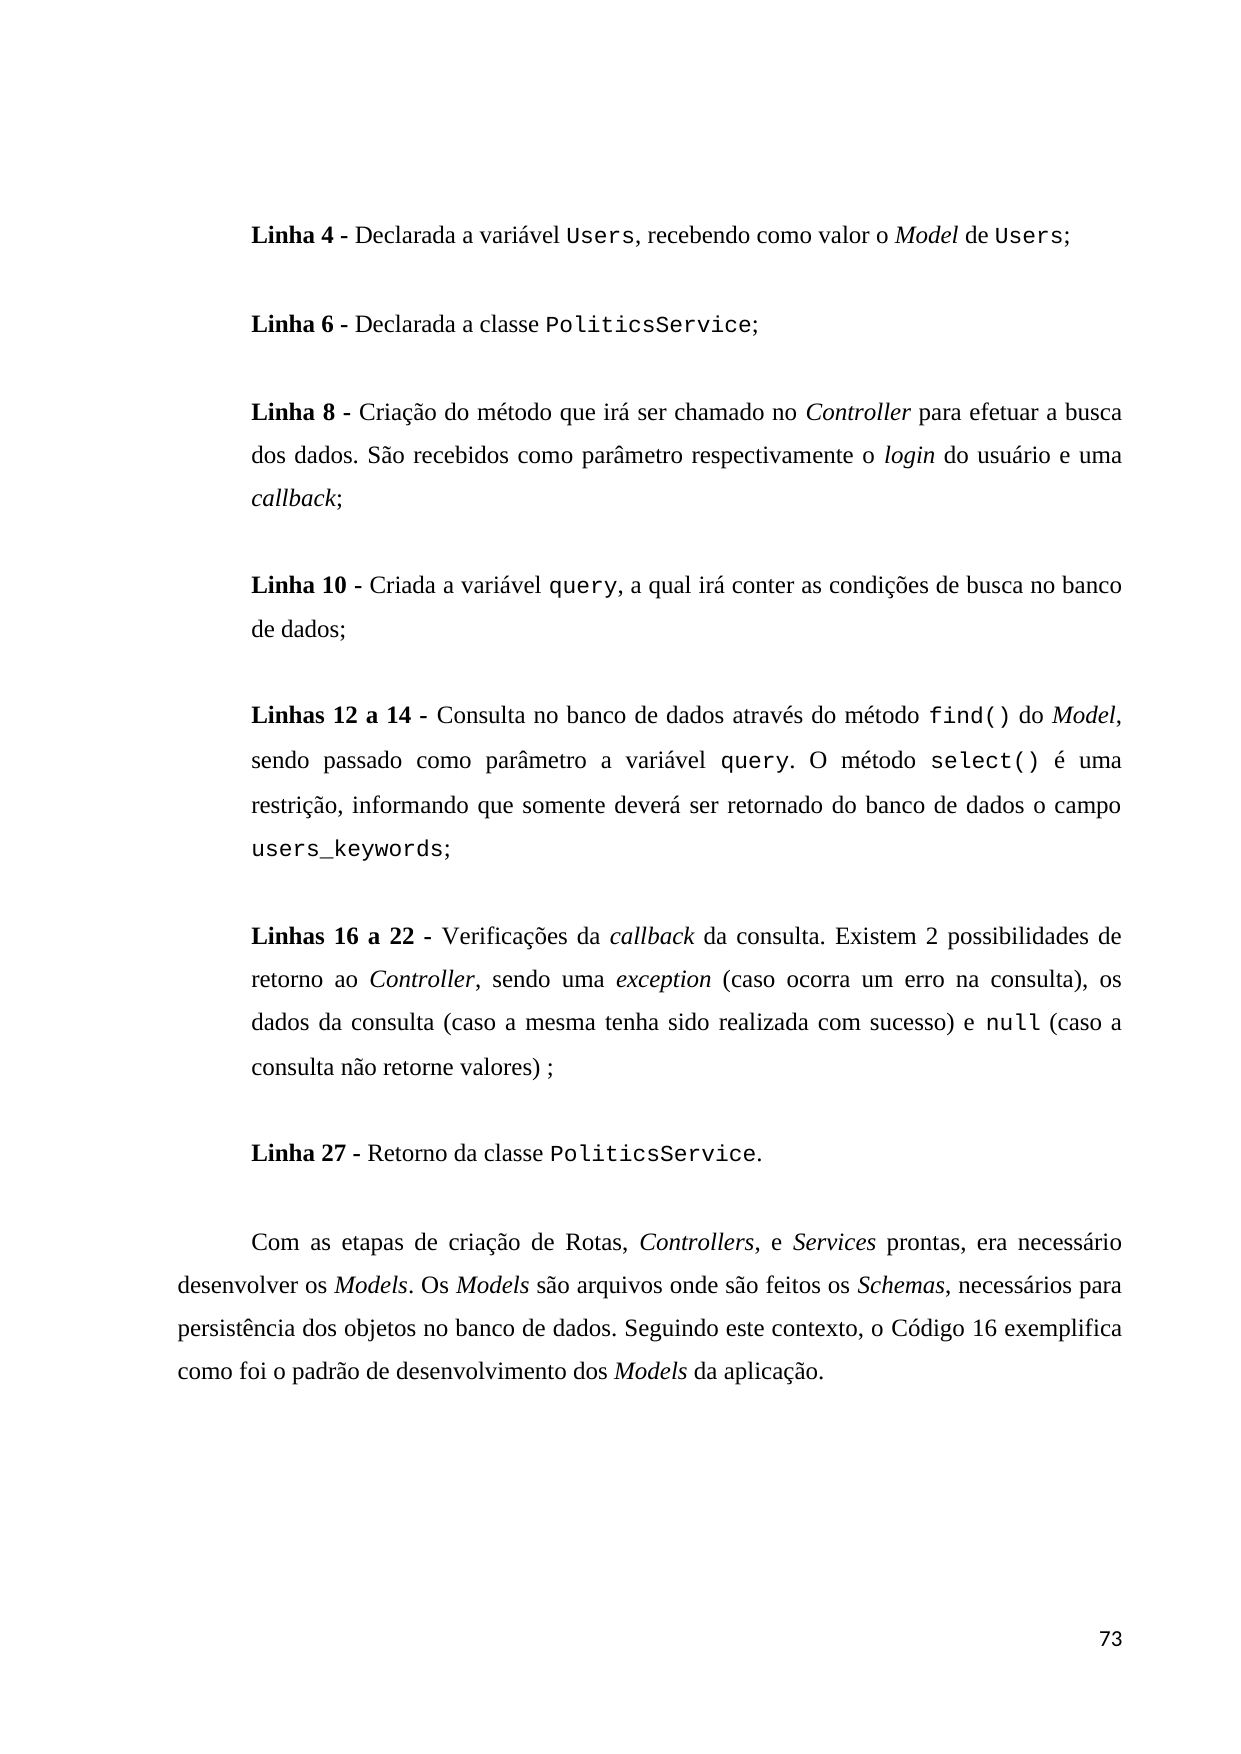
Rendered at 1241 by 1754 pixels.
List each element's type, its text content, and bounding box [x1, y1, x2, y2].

text Linhas 16 a 22 - Verificações da callback da consulta. Existem 2 possibilidades de retorno ao Controller, sendo uma exception (caso ocorra um erro na consulta), os dados da consulta (caso a mesma tenha sido realizada com sucesso) e null (caso a consulta não retorne valores) ; [251, 921, 1122, 1081]
text Linha 10 - Criada a variável query, a qual irá conter as condições de busca no banco de dados; [251, 570, 1122, 643]
text Linha 6 - Declarada a classe PoliticsService; [251, 309, 1122, 339]
text Linha 4 - Declarada a variável Users, recebendo como valor o Model de Users; [251, 220, 1122, 251]
text Linha 8 - Criação do método que irá ser chamado no Controller para efetuar a busca dos dados. São recebidos como parâmetro respectivamente o login do usuário e uma callback; [251, 397, 1122, 512]
text Linha 27 - Retorno da classe PoliticsService. [251, 1138, 1122, 1168]
text Com as etapas de criação de Rotas, Controllers, e Services prontas, era necessário desenvolver os Models. Os Models são arquivos onde são feitos os Schemas, necessários para persistência dos objetos no banco de dados. Seguindo este contexto, o Código 16 exemplifica como foi o padrão de desenvolvimento dos Models da aplicação. [177, 1227, 1122, 1385]
text Linhas 12 a 14 - Consulta no banco de dados através do método find() do Model, sendo passado como parâmetro a variável query. O método select() é uma restrição, informando que somente deverá ser retornado do banco de dados o campo users_keywords; [251, 701, 1122, 863]
